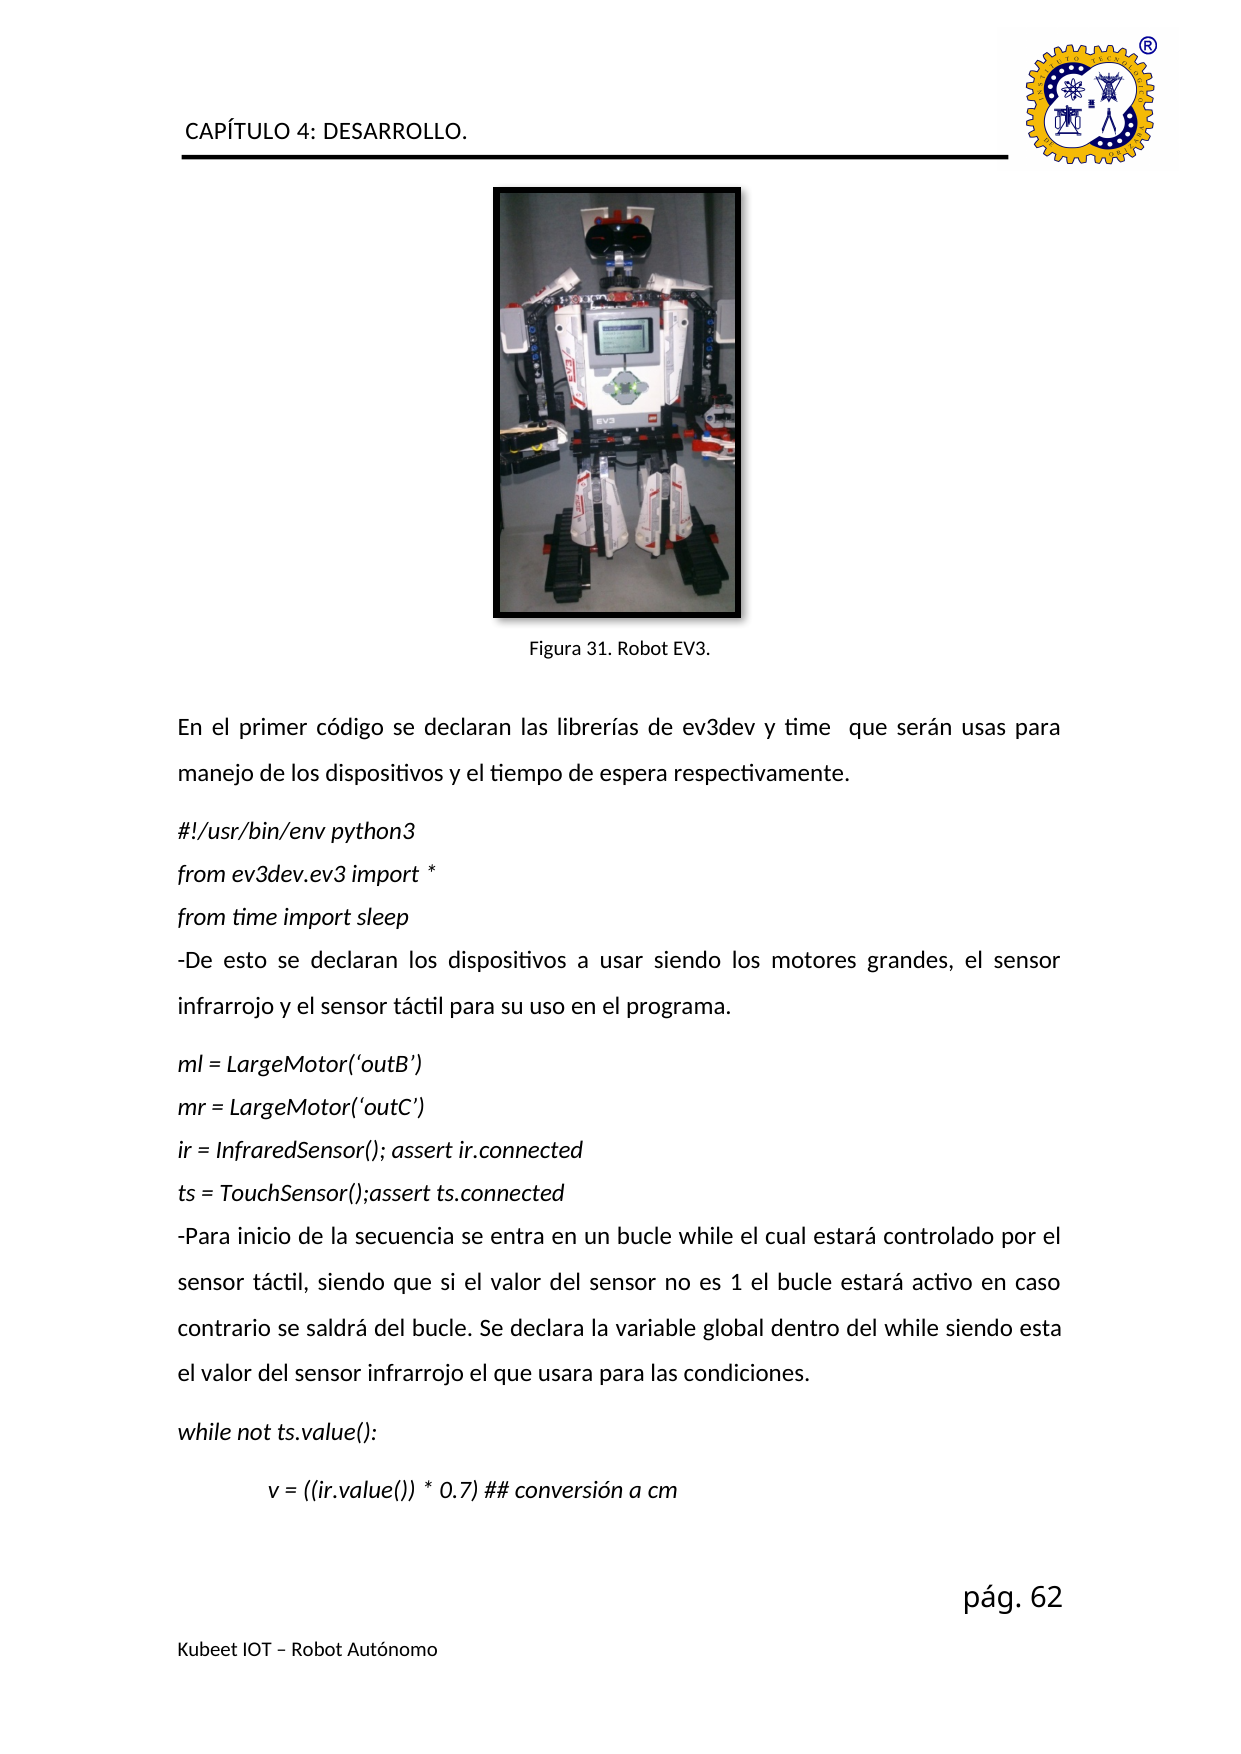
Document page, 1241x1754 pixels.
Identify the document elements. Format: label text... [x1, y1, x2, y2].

text -Para inicio de la secuencia se entra en un bucle while el cual estará controlado por el sensor táctil, siendo que si el valor del sensor no es 1 el bucle estará activo en caso contrario se saldrá del bucle. Se declara la variable global dentro del while siendo esta el valor del sensor infrarrojo el que usara para las condiciones. [177, 1220, 1063, 1388]
text ts = TouchSensor();assert ts.connected [177, 1177, 1063, 1208]
text ir = InfraredSensor(); assert ir.connected [177, 1134, 1063, 1165]
text En el primer código se declaran las librerías de ev3dev y time que serán usas para manejo de los dispositivos y el tiempo de espera respectivamente. [177, 711, 1063, 787]
text Figura 31. Robot EV3. [177, 182, 1063, 661]
text -De esto se declaran los dispositivos a usar siendo los motores grandes, el sensor infrarrojo y el sensor táctil para su uso en el programa. [177, 944, 1063, 1020]
picture [500, 193, 735, 612]
text v = ((ir.value()) * 0.7) ## conversión a cm [177, 1474, 1063, 1504]
text mr = LargeMotor(‘outC’) [177, 1091, 1063, 1122]
text from ev3dev.ev3 import * [177, 858, 1063, 889]
text from time import sleep [177, 901, 1063, 932]
text #!/usr/bin/env python3 [177, 815, 1063, 846]
text ml = LargeMotor(‘outB’) [177, 1048, 1063, 1079]
picture [996, 27, 1179, 171]
text while not ts.value(): [177, 1416, 1063, 1446]
